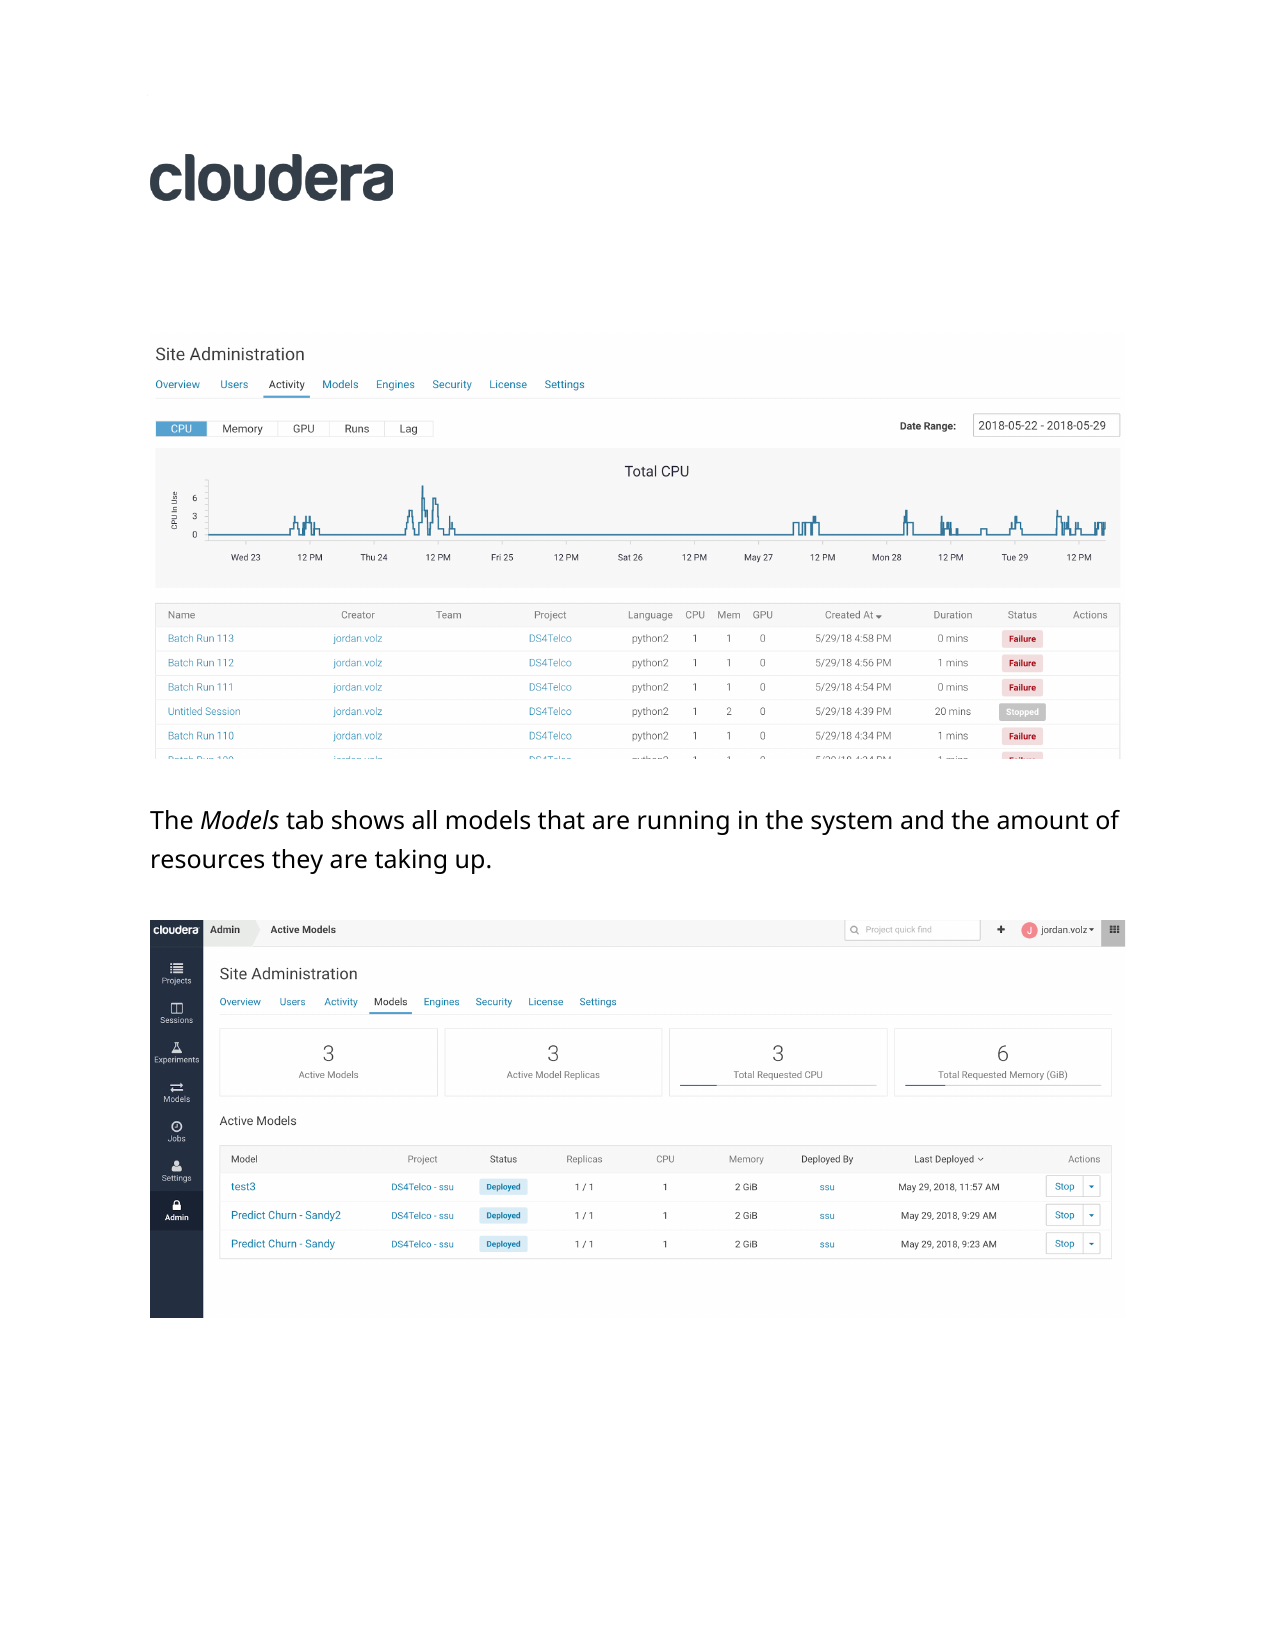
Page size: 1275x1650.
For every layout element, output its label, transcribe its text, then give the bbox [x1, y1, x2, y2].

picture [150, 920, 1125, 1318]
picture [150, 332, 1125, 759]
text The Models tab shows all models that are running in the system and the amount of resources they are taking up. [150, 803, 1125, 876]
picture [147, 0, 766, 328]
